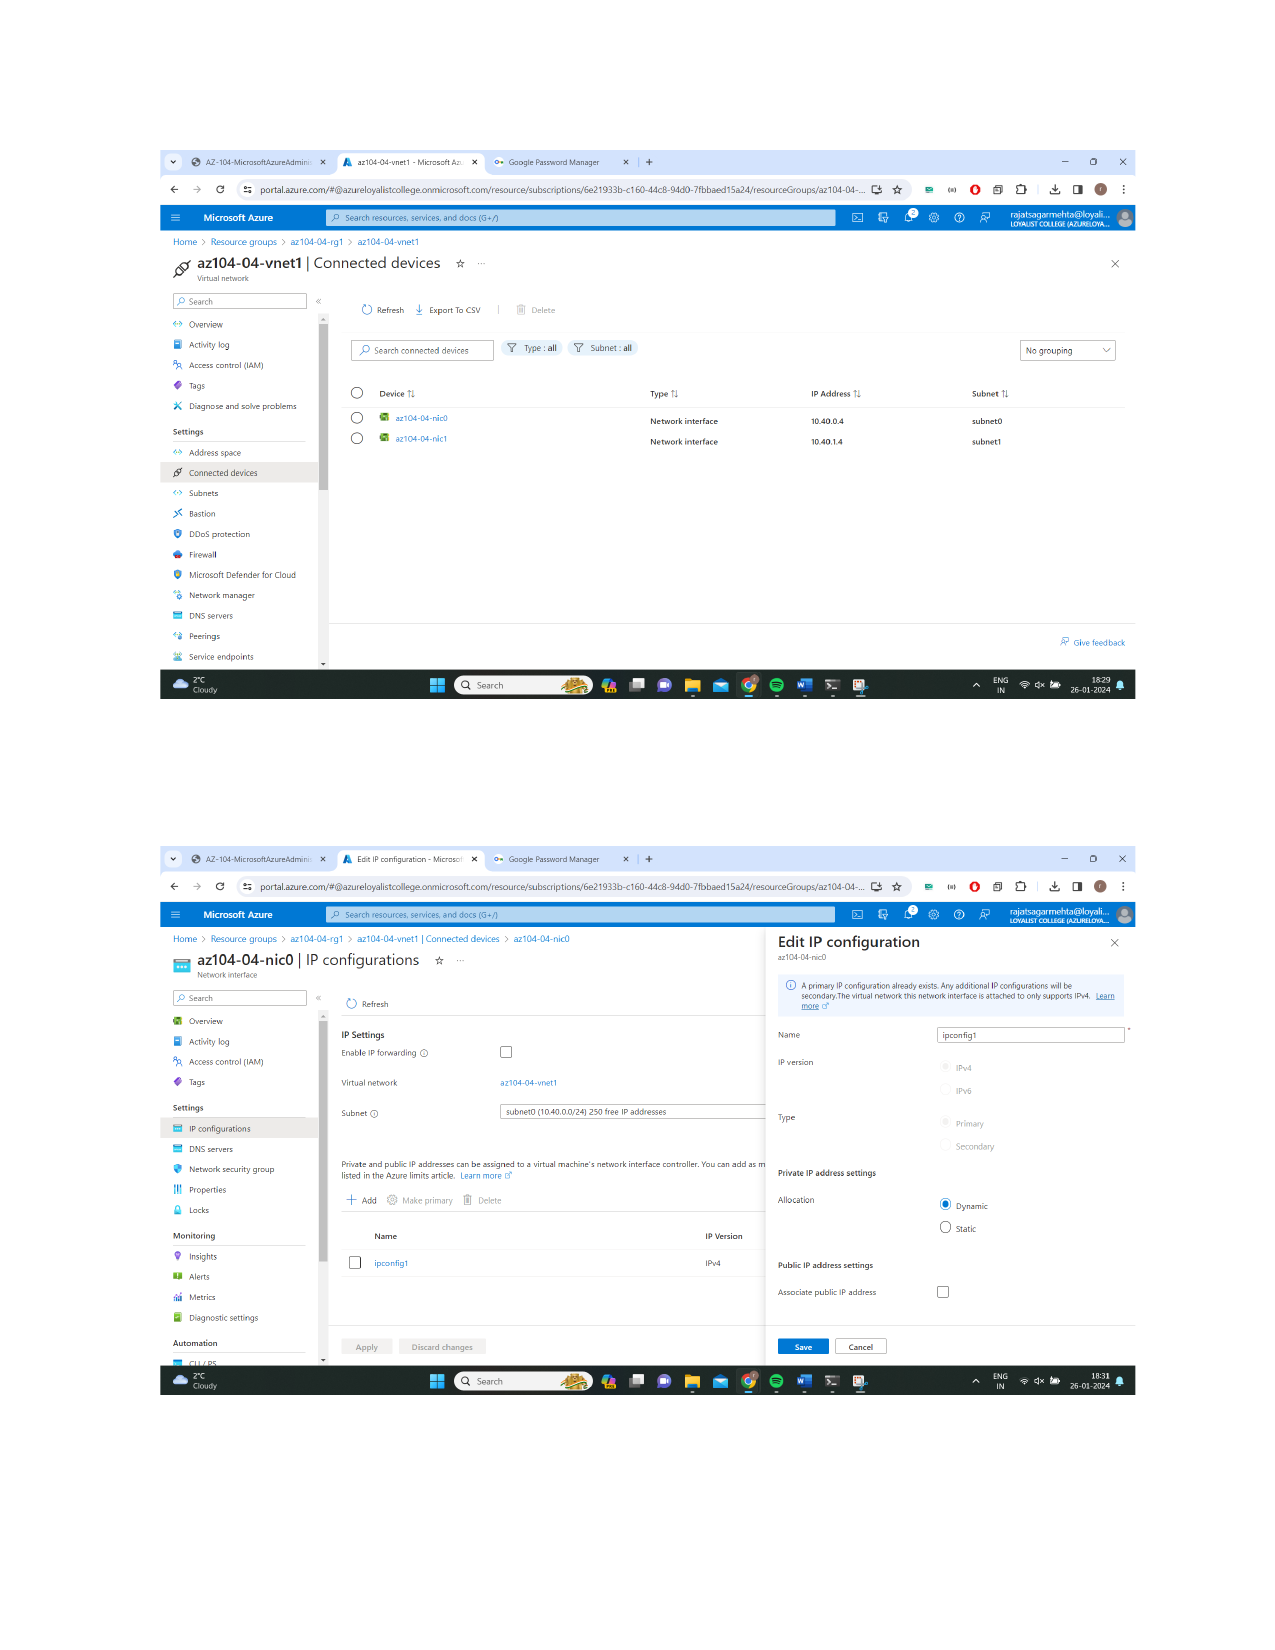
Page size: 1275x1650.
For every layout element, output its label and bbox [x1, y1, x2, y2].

picture [160, 150, 1136, 699]
picture [160, 846, 1136, 1395]
